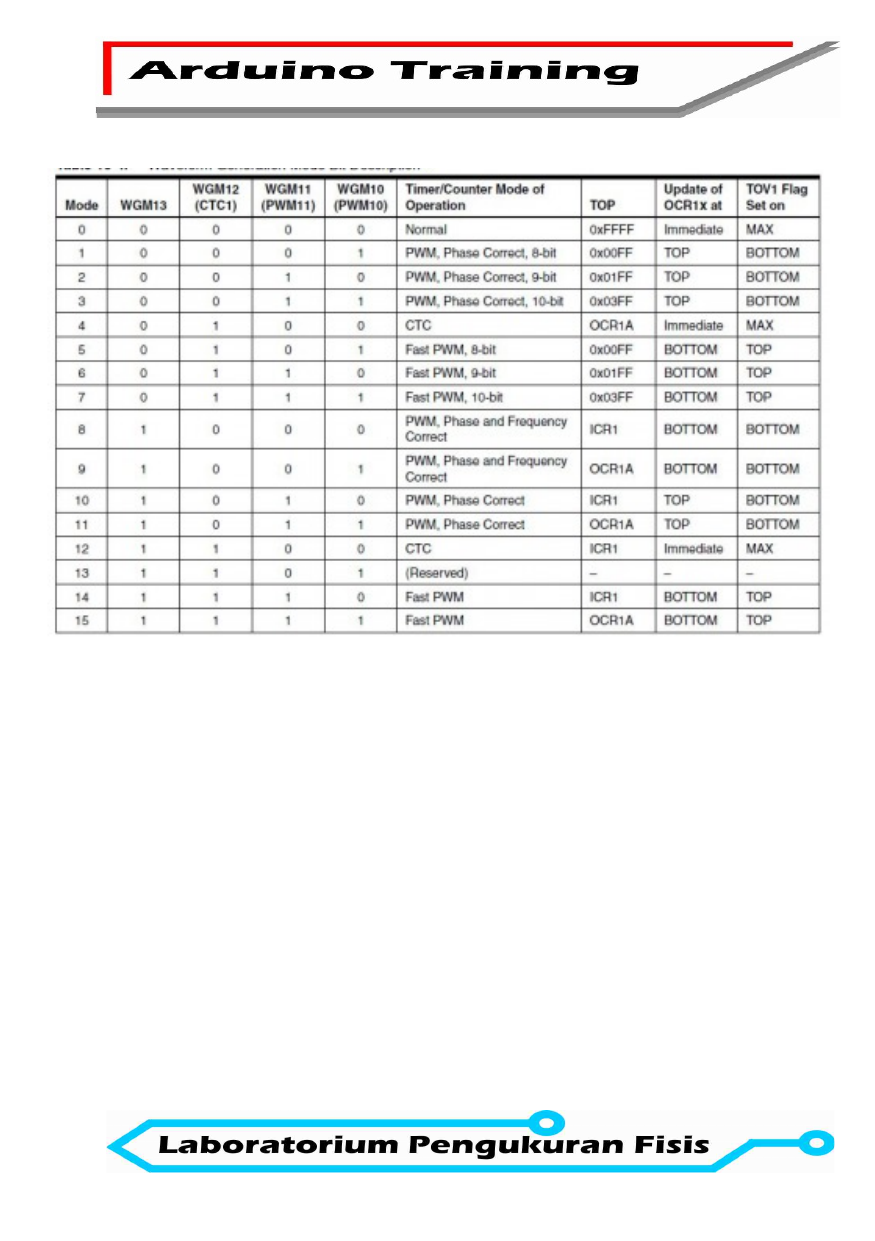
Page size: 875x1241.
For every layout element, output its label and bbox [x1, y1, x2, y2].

picture [538, 1119, 555, 1128]
picture [805, 1138, 826, 1148]
picture [106, 1110, 541, 1173]
picture [95, 36, 841, 118]
picture [710, 1144, 835, 1173]
picture [43, 168, 831, 647]
picture [122, 1110, 835, 1166]
